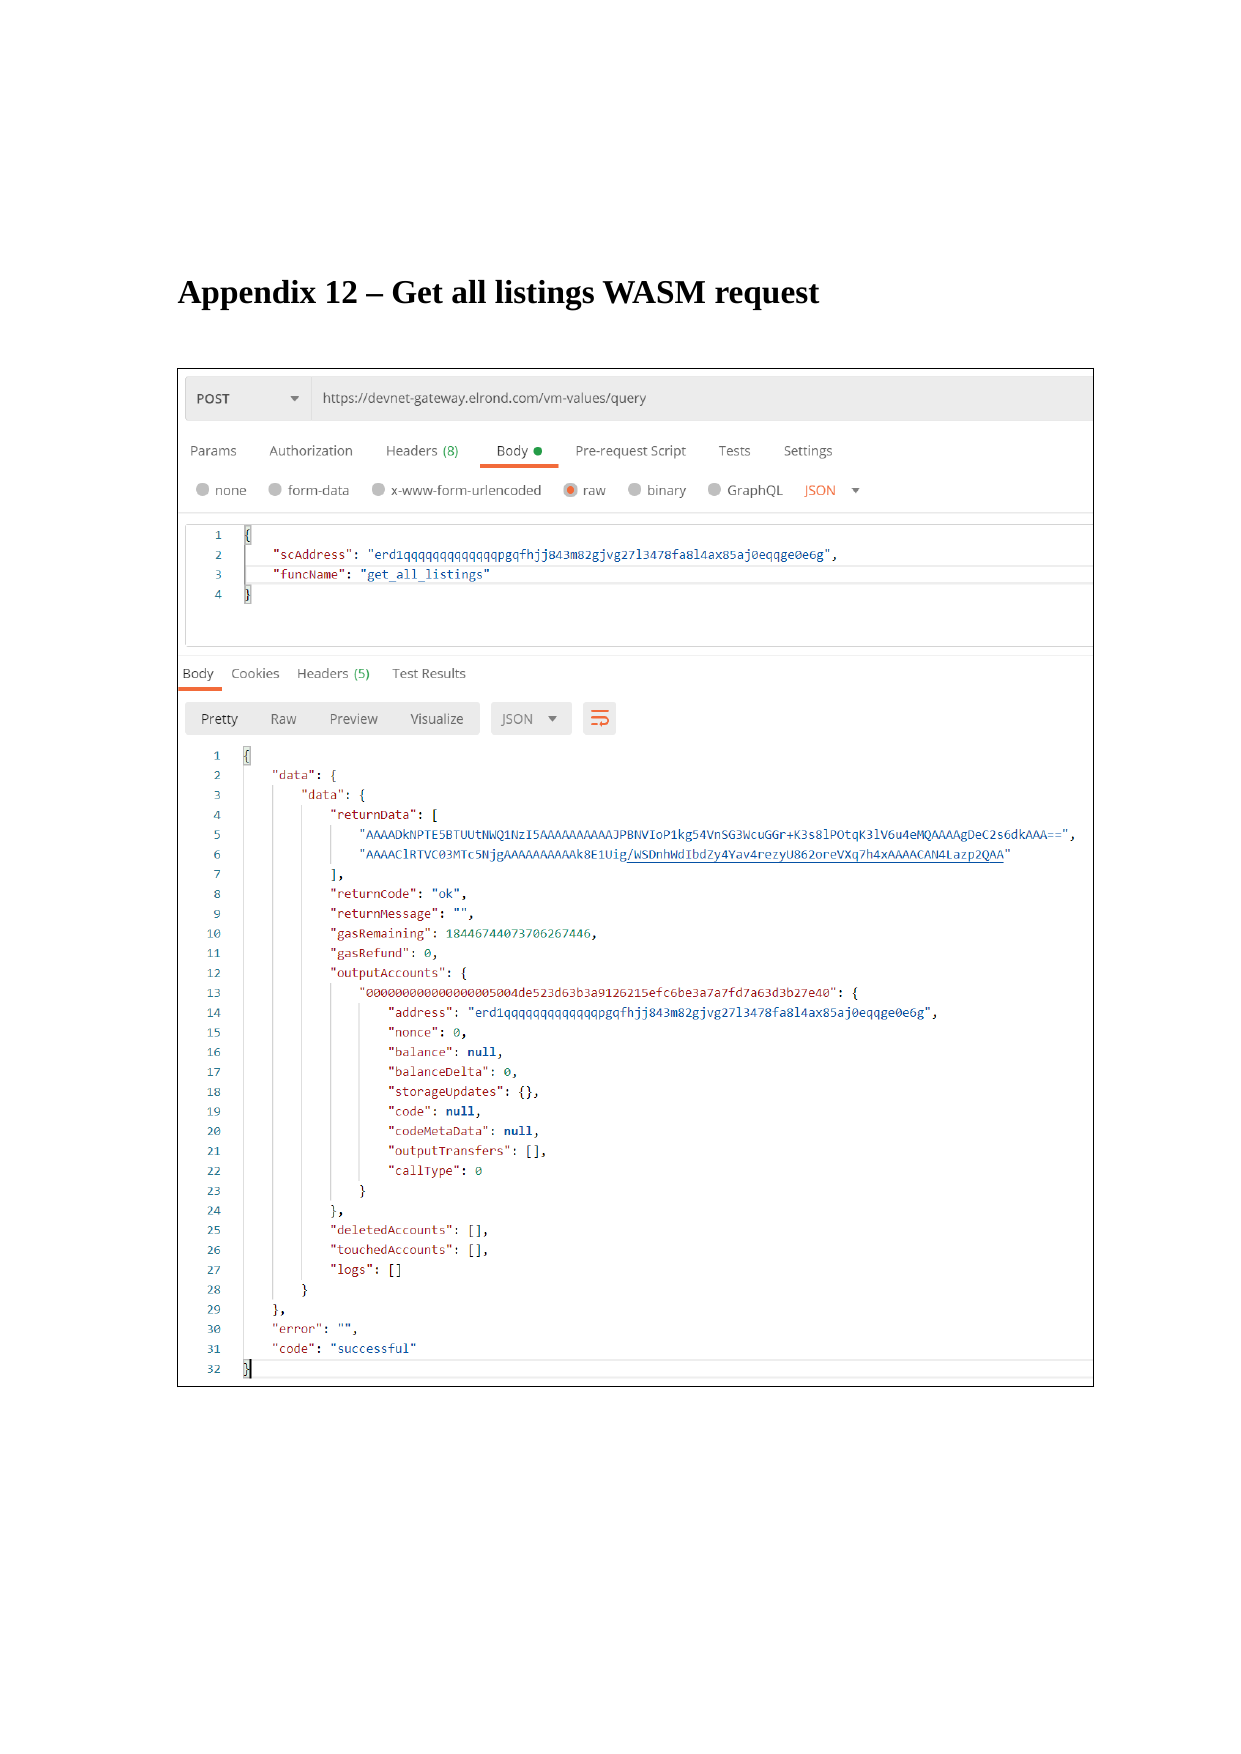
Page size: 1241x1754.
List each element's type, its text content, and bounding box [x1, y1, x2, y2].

picture [178, 369, 1093, 1386]
subtitle Appendix 12 – Get all listings WASM request [177, 273, 1063, 311]
